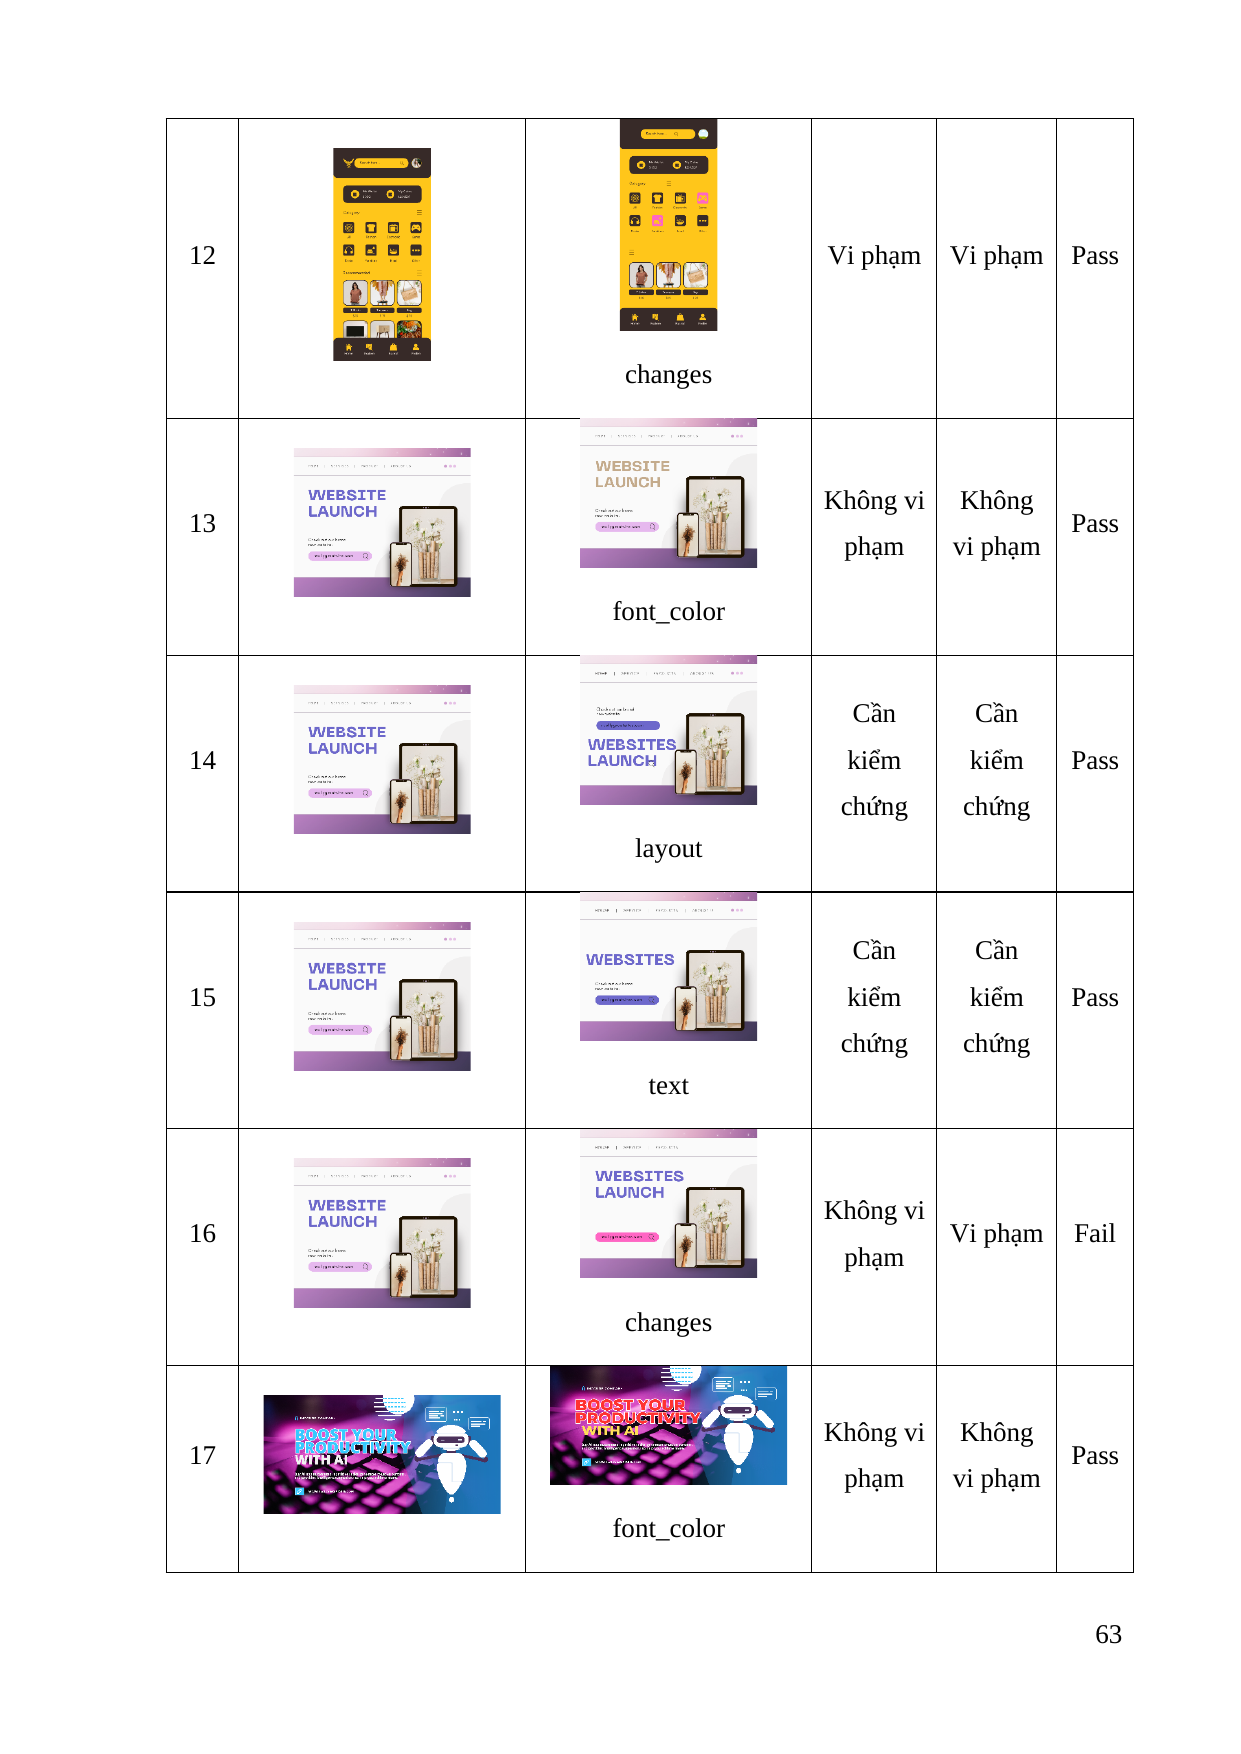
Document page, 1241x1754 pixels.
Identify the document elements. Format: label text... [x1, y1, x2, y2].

table_cell text [526, 893, 811, 1128]
table_cell 17 [167, 1366, 238, 1572]
table_cell Cần kiểm chứng [812, 893, 936, 1128]
table_cell [239, 119, 525, 418]
table_cell [239, 893, 525, 1128]
picture [293, 922, 471, 1071]
table_cell [239, 419, 525, 654]
table_cell 15 [167, 893, 238, 1128]
table_cell changes [526, 119, 811, 418]
picture [293, 685, 471, 834]
table_cell 12 [167, 119, 238, 418]
picture [293, 448, 471, 597]
table_cell Pass [1057, 119, 1133, 418]
picture [580, 655, 758, 805]
table_cell Pass [1057, 419, 1133, 654]
table_cell 16 [167, 1129, 238, 1365]
picture [580, 1129, 758, 1278]
table_cell layout [526, 656, 811, 891]
table_cell Vi phạm [937, 1129, 1056, 1365]
table_cell Pass [1057, 656, 1133, 891]
picture [580, 418, 758, 568]
table_cell Vi phạm [937, 119, 1056, 418]
table_cell Cần kiểm chứng [937, 656, 1056, 891]
table_cell Pass [1057, 1366, 1133, 1572]
table_cell Không vi phạm [937, 1366, 1056, 1572]
picture [263, 1395, 501, 1514]
table_cell font_color [526, 1366, 811, 1572]
table_cell 13 [167, 419, 238, 654]
table_cell font_color [526, 419, 811, 654]
picture [333, 148, 431, 361]
picture [619, 119, 718, 331]
table_cell Fail [1057, 1129, 1133, 1365]
table_cell [239, 1366, 525, 1572]
table_cell [239, 1129, 525, 1365]
table_cell Không vi phạm [937, 419, 1056, 654]
table_cell 14 [167, 656, 238, 891]
table_cell Cần kiểm chứng [812, 656, 936, 891]
table_cell Không vi phạm [812, 1129, 936, 1365]
table_cell Cần kiểm chứng [937, 893, 1056, 1128]
picture [580, 892, 758, 1041]
table_cell Pass [1057, 893, 1133, 1128]
table_cell changes [526, 1129, 811, 1365]
table_cell Không vi phạm [812, 1366, 936, 1572]
picture [550, 1366, 788, 1485]
table_cell [239, 656, 525, 891]
table_cell Vi phạm [812, 119, 936, 418]
table_cell Không vi phạm [812, 419, 936, 654]
picture [293, 1158, 471, 1308]
